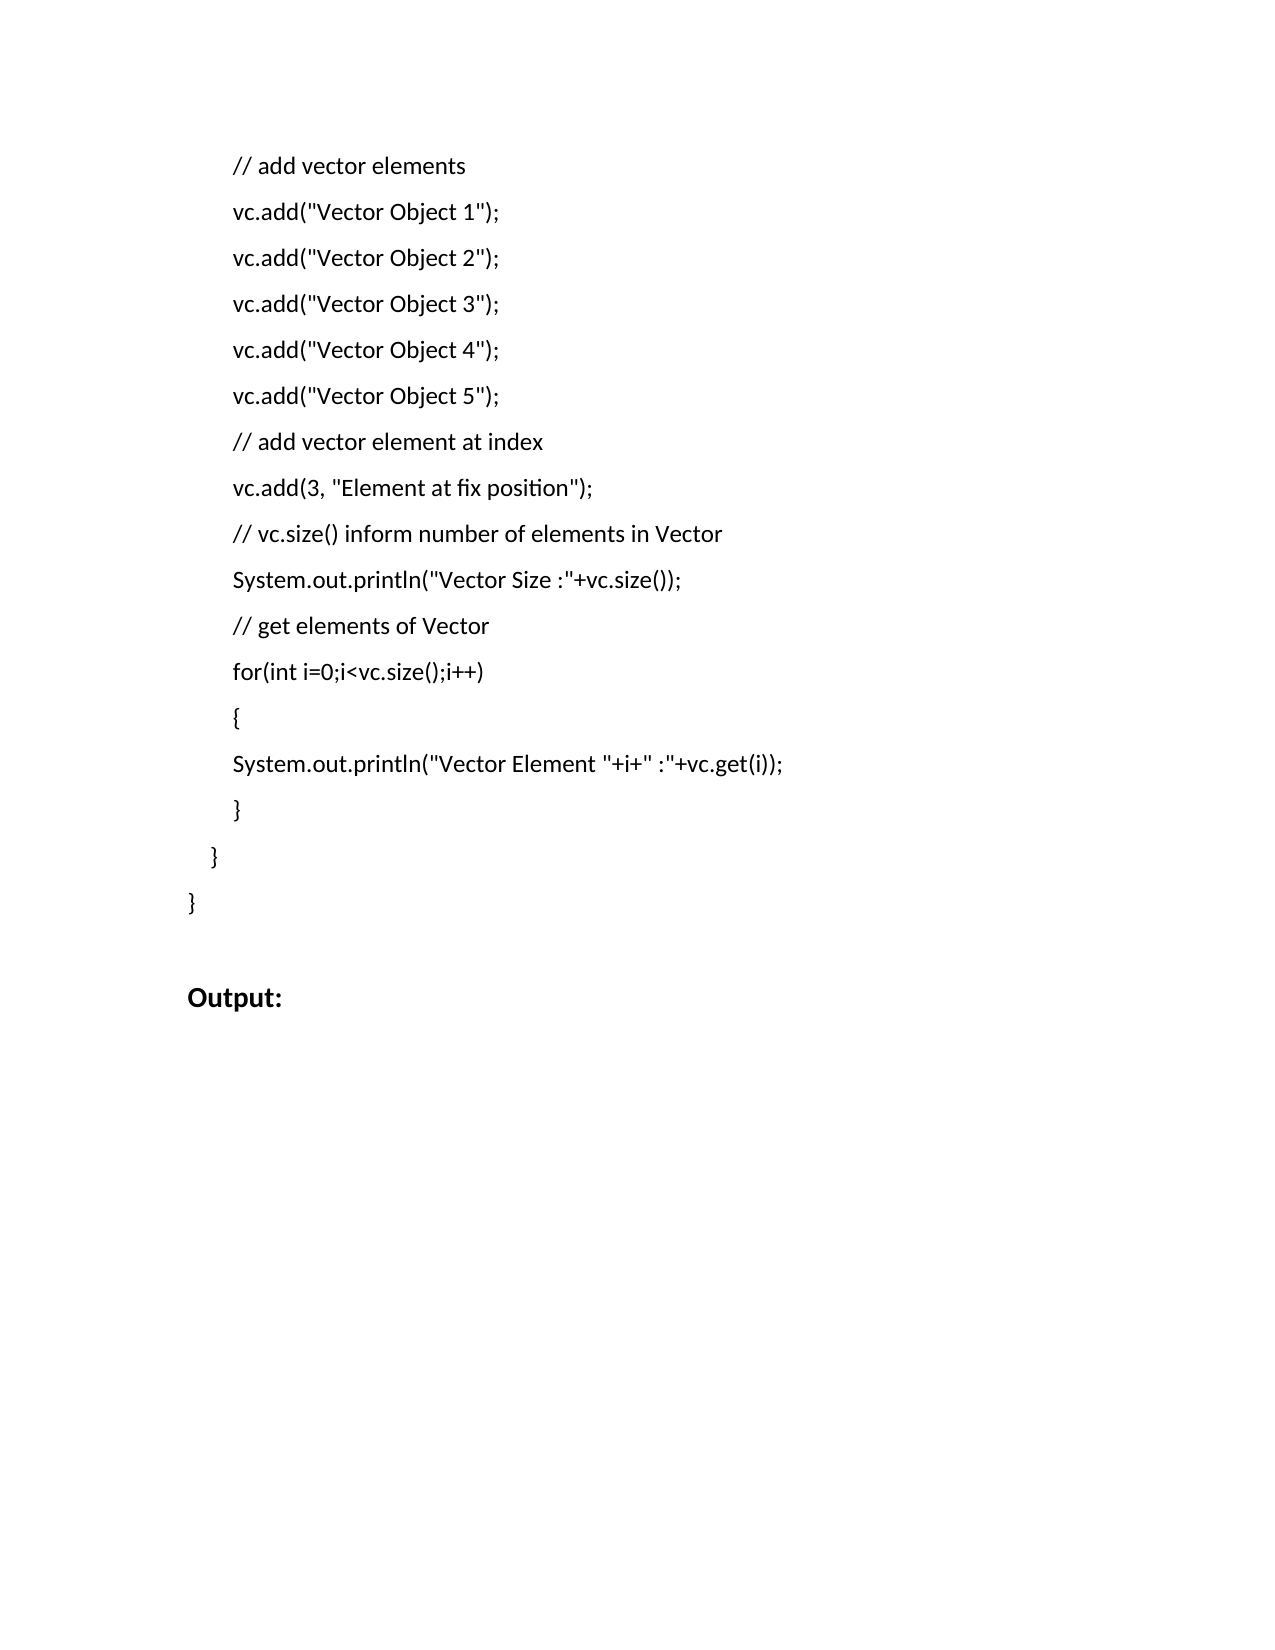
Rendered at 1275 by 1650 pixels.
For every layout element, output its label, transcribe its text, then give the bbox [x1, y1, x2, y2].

list } [187, 841, 1097, 871]
list vc.add("Vector Object 5"); [187, 380, 1097, 411]
list System.out.println("Vector Size :"+vc.size()); [187, 564, 1097, 595]
list // add vector element at index [187, 426, 1097, 457]
list System.out.println("Vector Element "+i+" :"+vc.get(i)); [187, 748, 1097, 779]
list // get elements of Vector [187, 610, 1097, 641]
list } [187, 794, 1097, 825]
list vc.add("Vector Object 3"); [187, 288, 1097, 319]
list vc.add(3, "Element at fix position"); [187, 472, 1097, 503]
list vc.add("Vector Object 4"); [187, 334, 1097, 365]
list // add vector elements [187, 150, 1097, 181]
list vc.add("Vector Object 1"); [187, 196, 1097, 227]
list for(int i=0;i<vc.size();i++) [187, 656, 1097, 687]
list // vc.size() inform number of elements in Vector [187, 518, 1097, 549]
list Output: [187, 979, 1097, 1014]
list { [187, 702, 1097, 733]
list vc.add("Vector Object 2"); [187, 242, 1097, 273]
list } [187, 887, 1097, 917]
